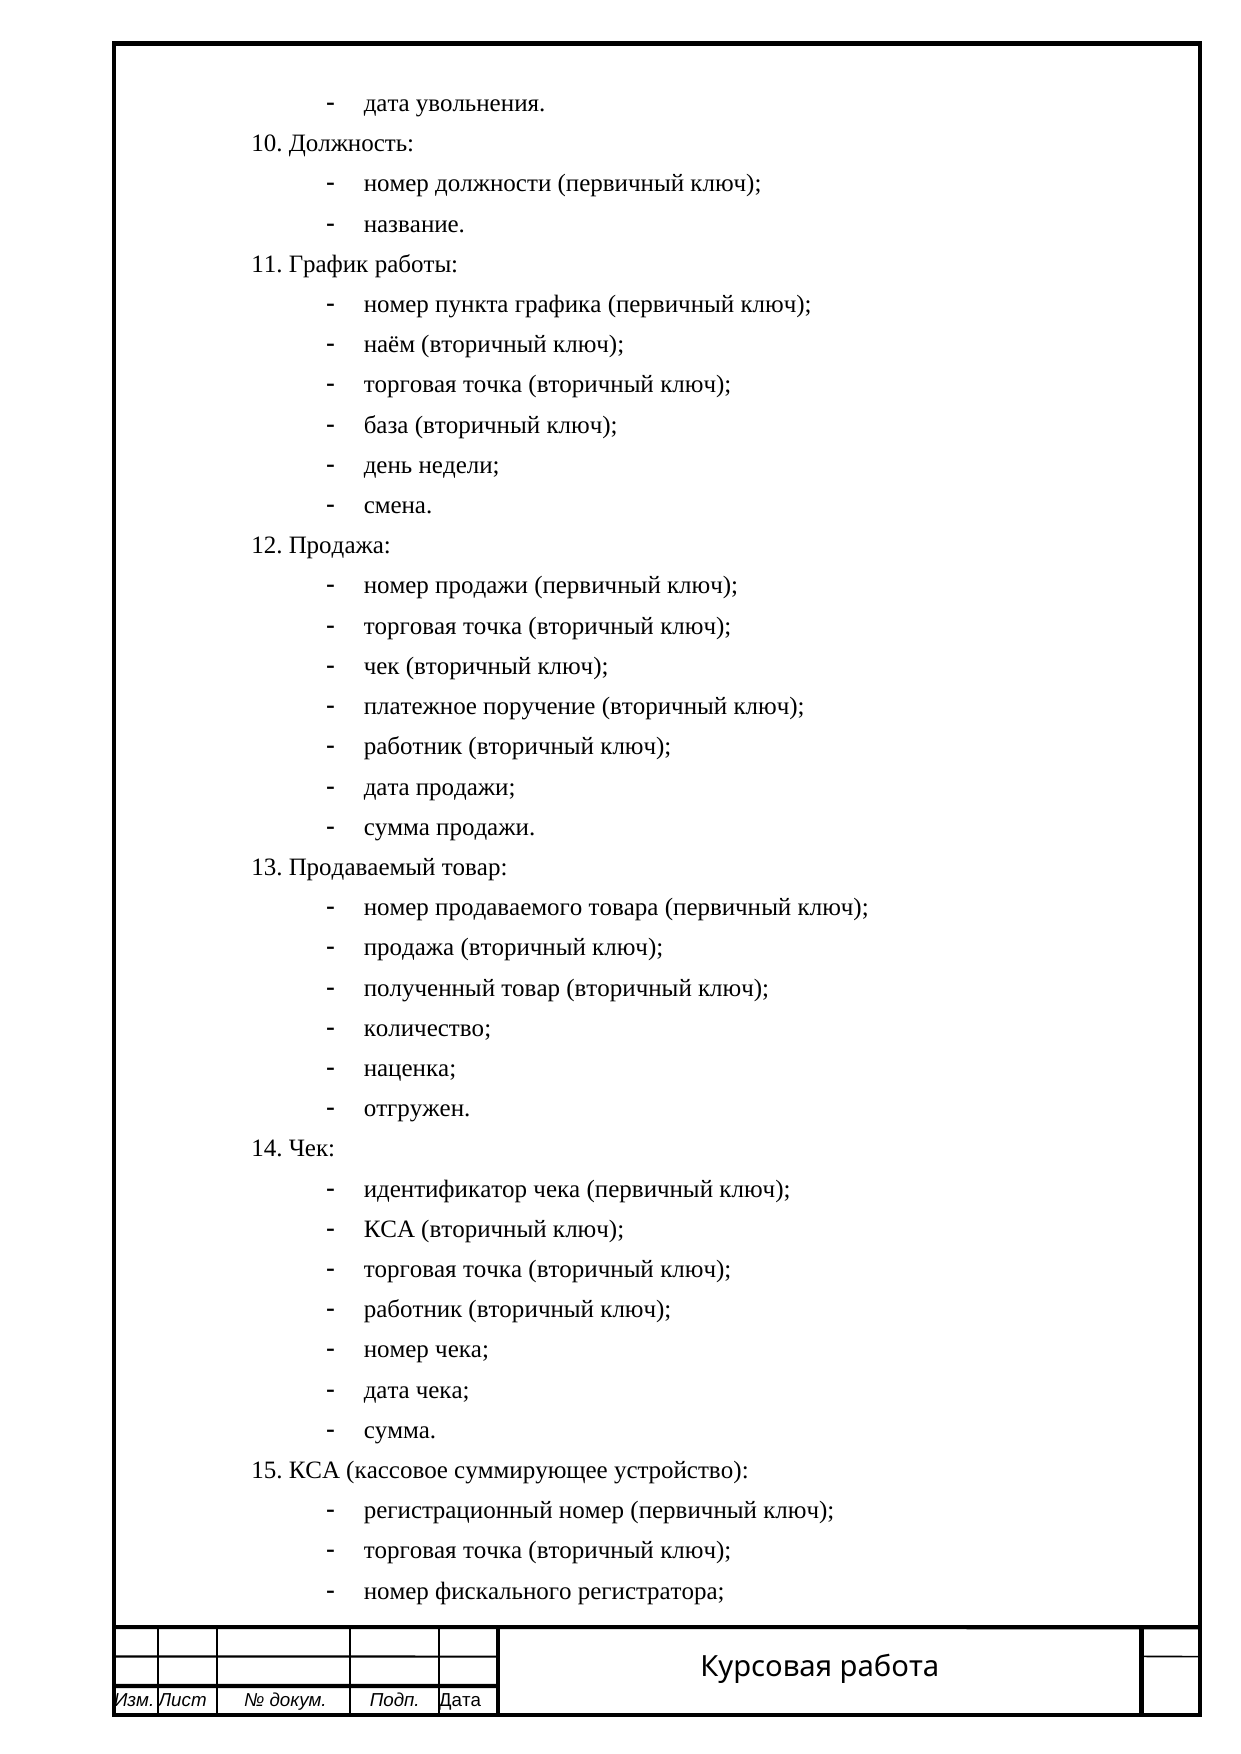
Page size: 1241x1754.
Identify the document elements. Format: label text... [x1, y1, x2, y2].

list номер продаваемого товара (первичный ключ); [326, 892, 1152, 921]
list Чек: [251, 1133, 1152, 1162]
list номер чека; [326, 1334, 1152, 1363]
list номер фискального регистратора; [326, 1576, 1152, 1604]
list КСА (кассовое суммирующее устройство): [251, 1455, 1152, 1484]
list торговая точка (вторичный ключ); [326, 611, 1152, 639]
list смена. [326, 490, 1152, 519]
list торговая точка (вторичный ключ); [326, 1254, 1152, 1283]
list Продажа: [251, 530, 1152, 559]
list дата продажи; [326, 772, 1152, 800]
list сумма продажи. [326, 812, 1152, 841]
list номер должности (первичный ключ); [326, 168, 1152, 197]
list отгружен. [326, 1093, 1152, 1122]
list полученный товар (вторичный ключ); [326, 973, 1152, 1001]
list чек (вторичный ключ); [326, 651, 1152, 680]
list наём (вторичный ключ); [326, 329, 1152, 358]
list График работы: [251, 249, 1152, 278]
list база (вторичный ключ); [326, 410, 1152, 438]
list работник (вторичный ключ); [326, 1294, 1152, 1323]
list название. [326, 209, 1152, 237]
list продажа (вторичный ключ); [326, 932, 1152, 961]
list КСА (вторичный ключ); [326, 1214, 1152, 1243]
list день недели; [326, 450, 1152, 479]
list наценка; [326, 1053, 1152, 1082]
list Должность: [251, 128, 1152, 157]
list Продаваемый товар: [251, 852, 1152, 881]
list количество; [326, 1013, 1152, 1042]
list торговая точка (вторичный ключ); [326, 1536, 1152, 1564]
list идентификатор чека (первичный ключ); [326, 1174, 1152, 1202]
list номер пункта графика (первичный ключ); [326, 289, 1152, 318]
list номер продажи (первичный ключ); [326, 571, 1152, 599]
list дата увольнения. [326, 88, 1152, 117]
list сумма. [326, 1415, 1152, 1444]
list торговая точка (вторичный ключ); [326, 369, 1152, 398]
list платежное поручение (вторичный ключ); [326, 691, 1152, 720]
list дата чека; [326, 1375, 1152, 1403]
list регистрационный номер (первичный ключ); [326, 1495, 1152, 1524]
list работник (вторичный ключ); [326, 731, 1152, 760]
